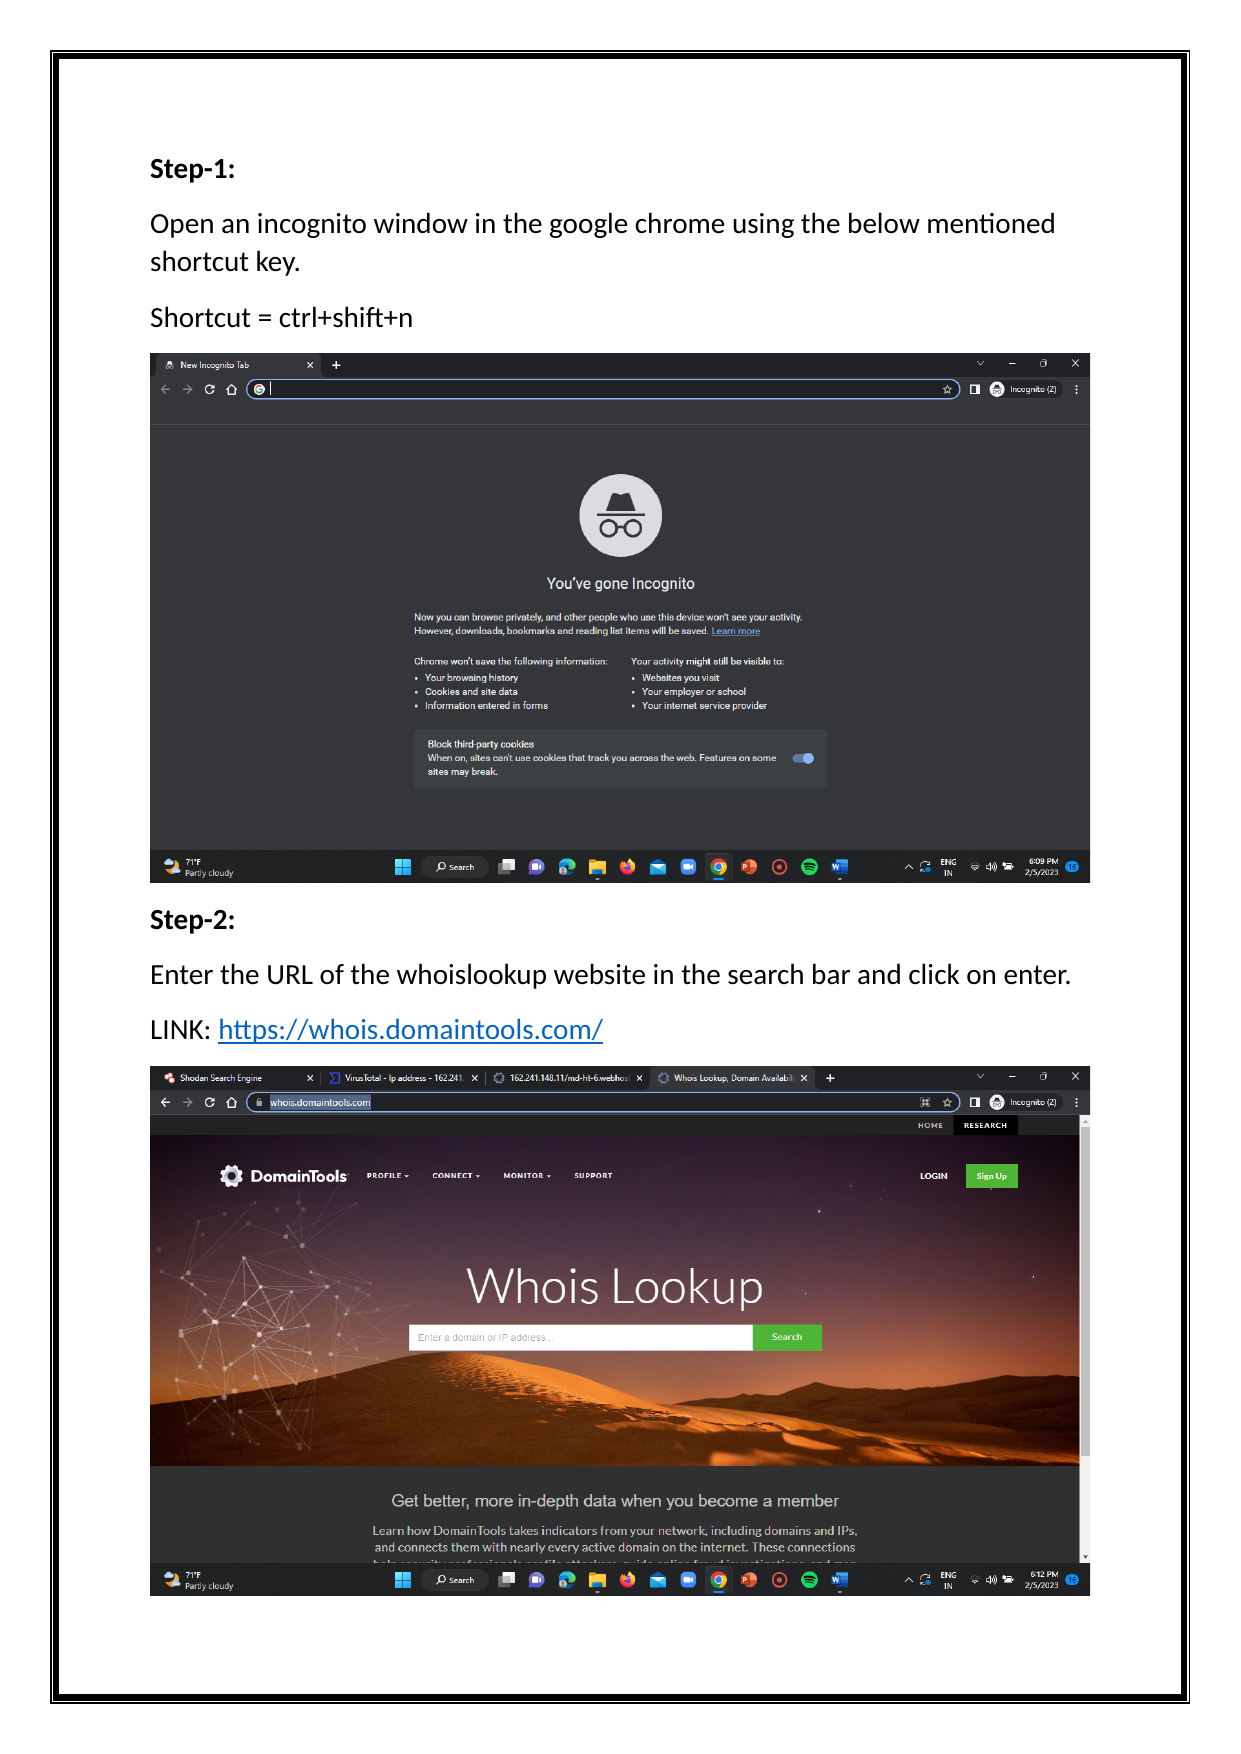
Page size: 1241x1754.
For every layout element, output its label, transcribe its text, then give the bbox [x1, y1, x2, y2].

text Open an incognito window in the google chrome using the below mentioned shortcut key. [150, 205, 1090, 279]
text Shortcut = ctrl+shift+n [150, 299, 1090, 334]
text Step-2: [150, 901, 1090, 937]
picture [150, 353, 1091, 883]
picture [150, 1066, 1091, 1596]
text Step-1: [150, 150, 1090, 186]
text LINK: https://whois.domaintools.com/ [150, 1011, 1090, 1047]
text Enter the URL of the whoislookup website in the search bar and click on enter. [150, 956, 1090, 992]
